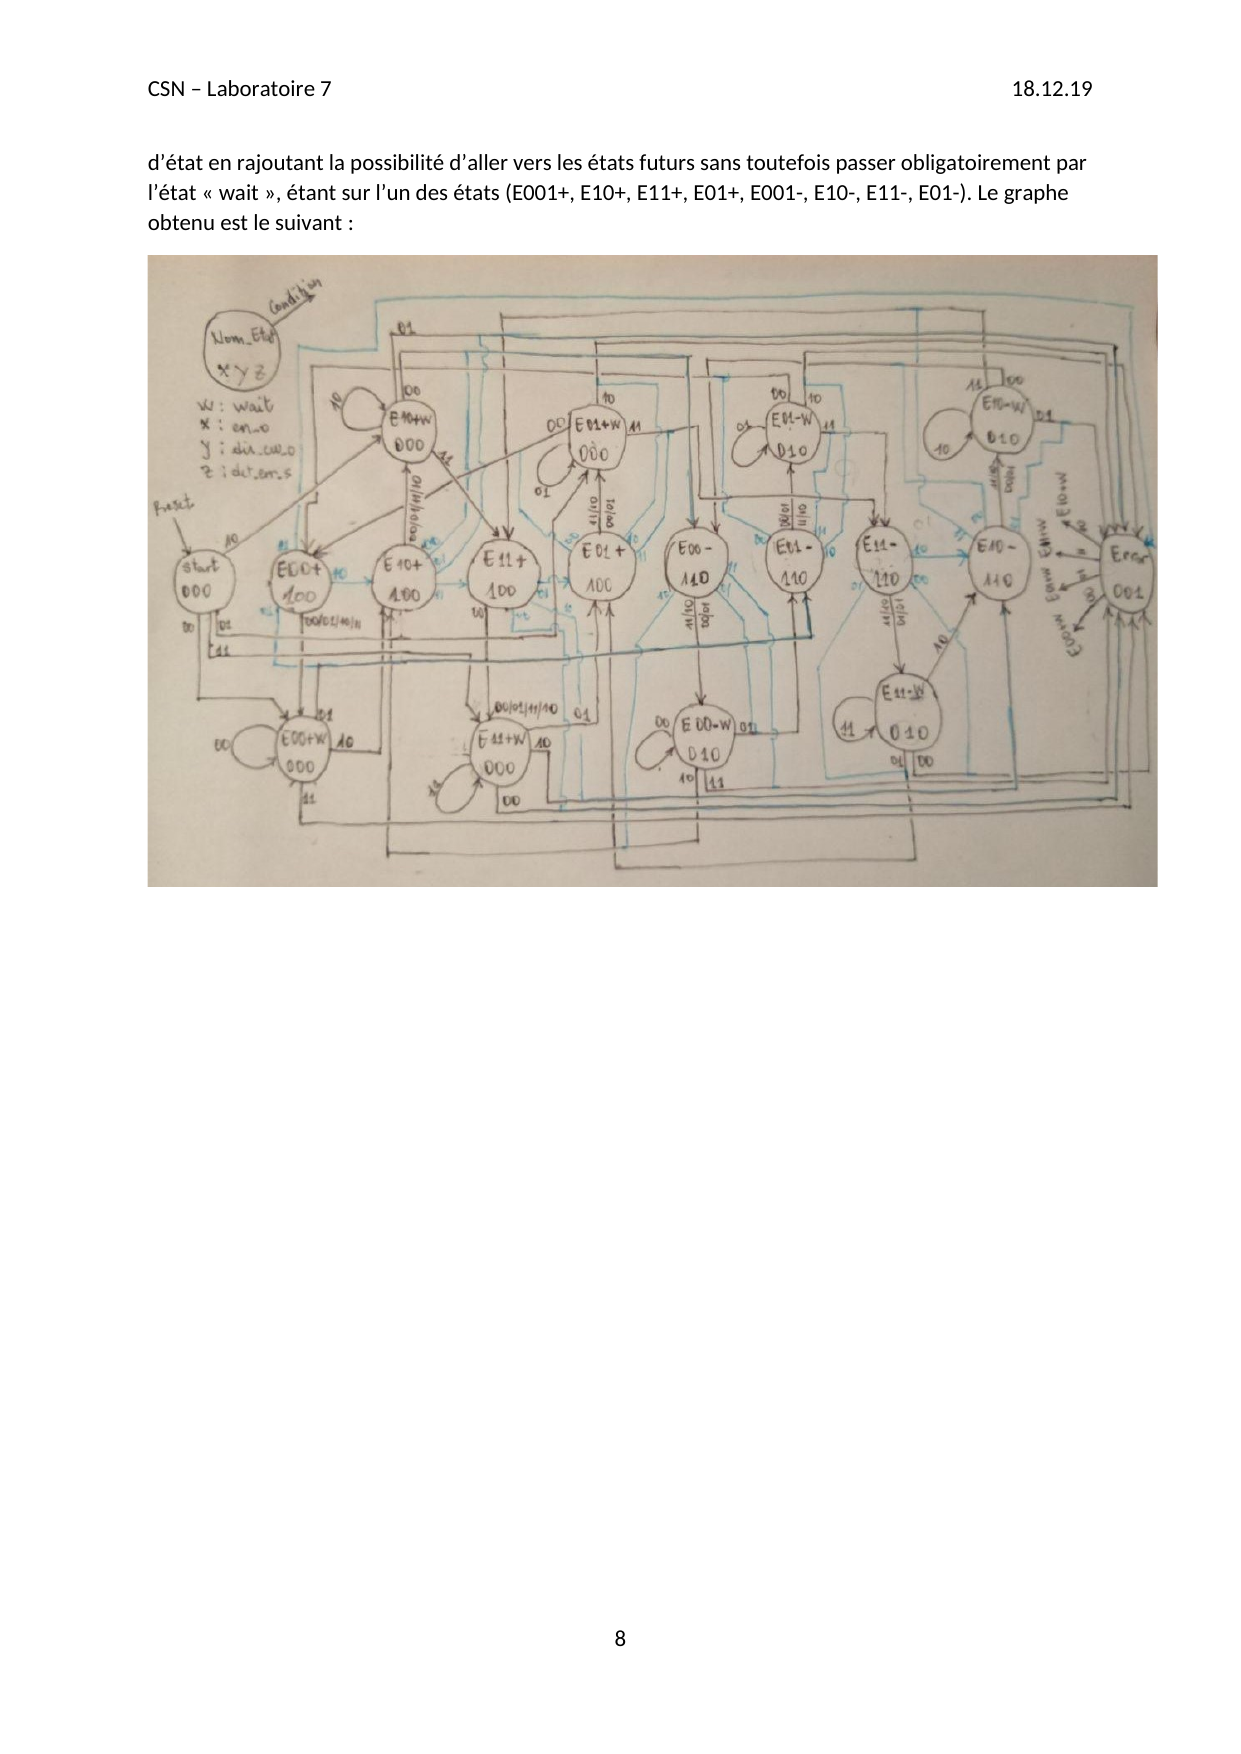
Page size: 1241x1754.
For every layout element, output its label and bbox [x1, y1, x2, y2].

text [148, 148, 1093, 236]
picture [147, 255, 1158, 887]
